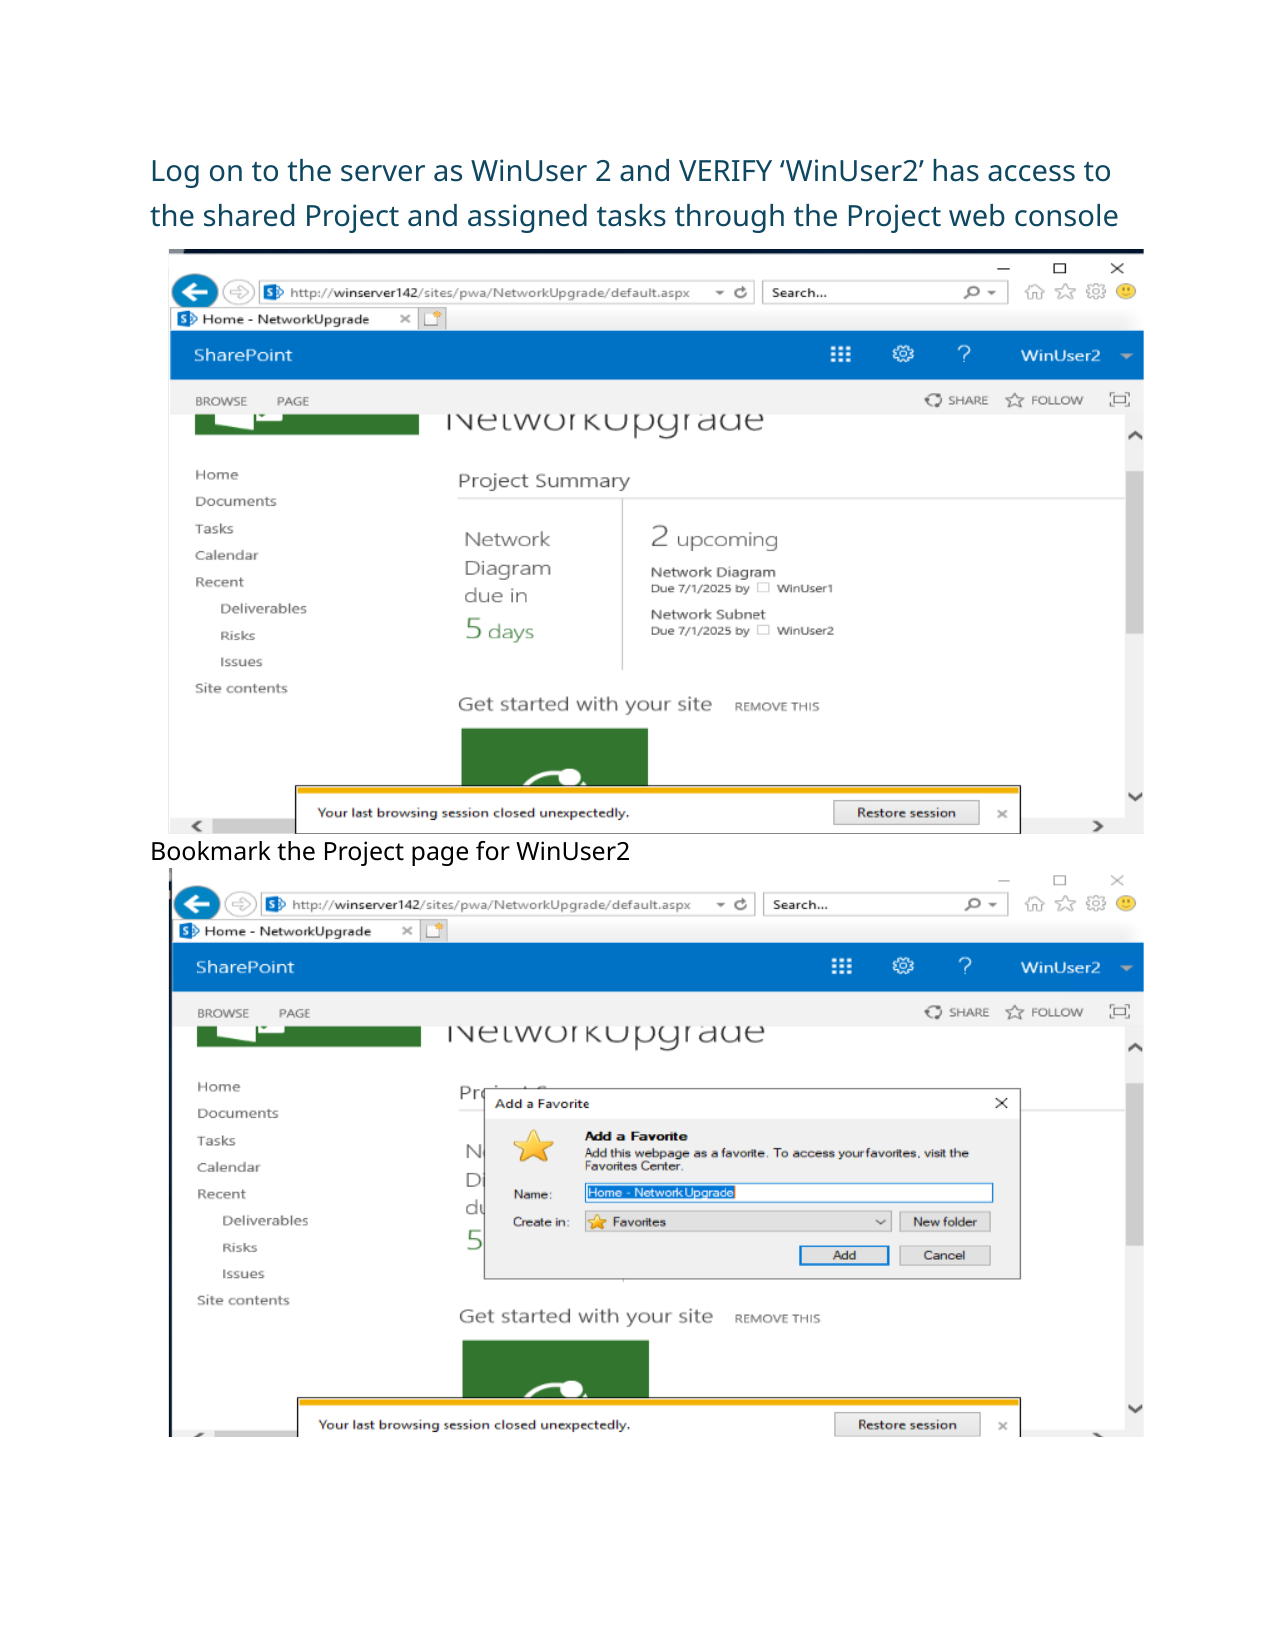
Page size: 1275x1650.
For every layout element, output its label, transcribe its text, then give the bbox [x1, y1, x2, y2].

subtitle Log on to the server as WinUser 2 and VERIFY ‘WinUser2’ has access to the shared Project and assigned tasks through the Project web console [150, 150, 1125, 235]
text Bookmark the Project page for WinUser2 [150, 834, 1125, 868]
